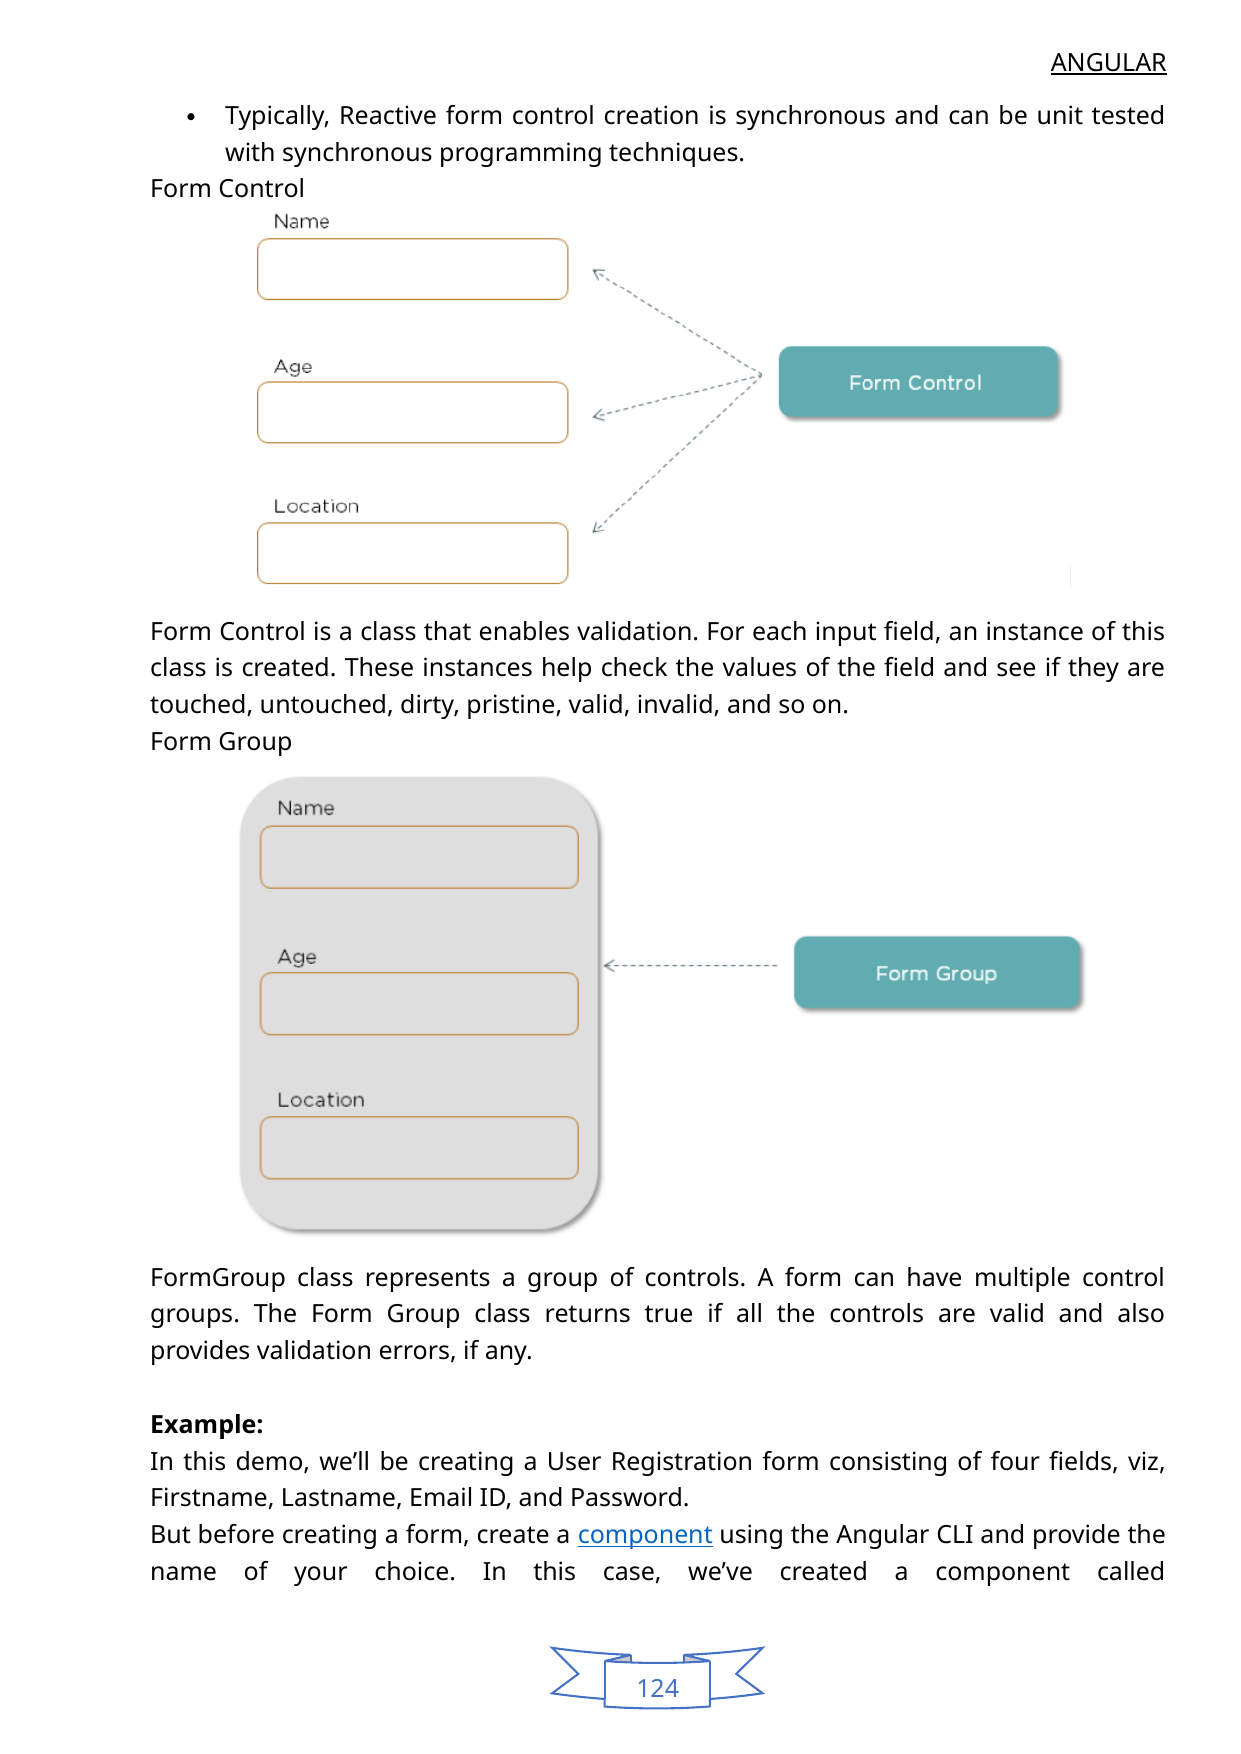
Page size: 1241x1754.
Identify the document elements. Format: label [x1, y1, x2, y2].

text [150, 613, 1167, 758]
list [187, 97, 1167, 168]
picture [219, 760, 1097, 1257]
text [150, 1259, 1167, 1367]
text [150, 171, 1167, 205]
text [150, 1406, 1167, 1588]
picture [246, 207, 1071, 611]
